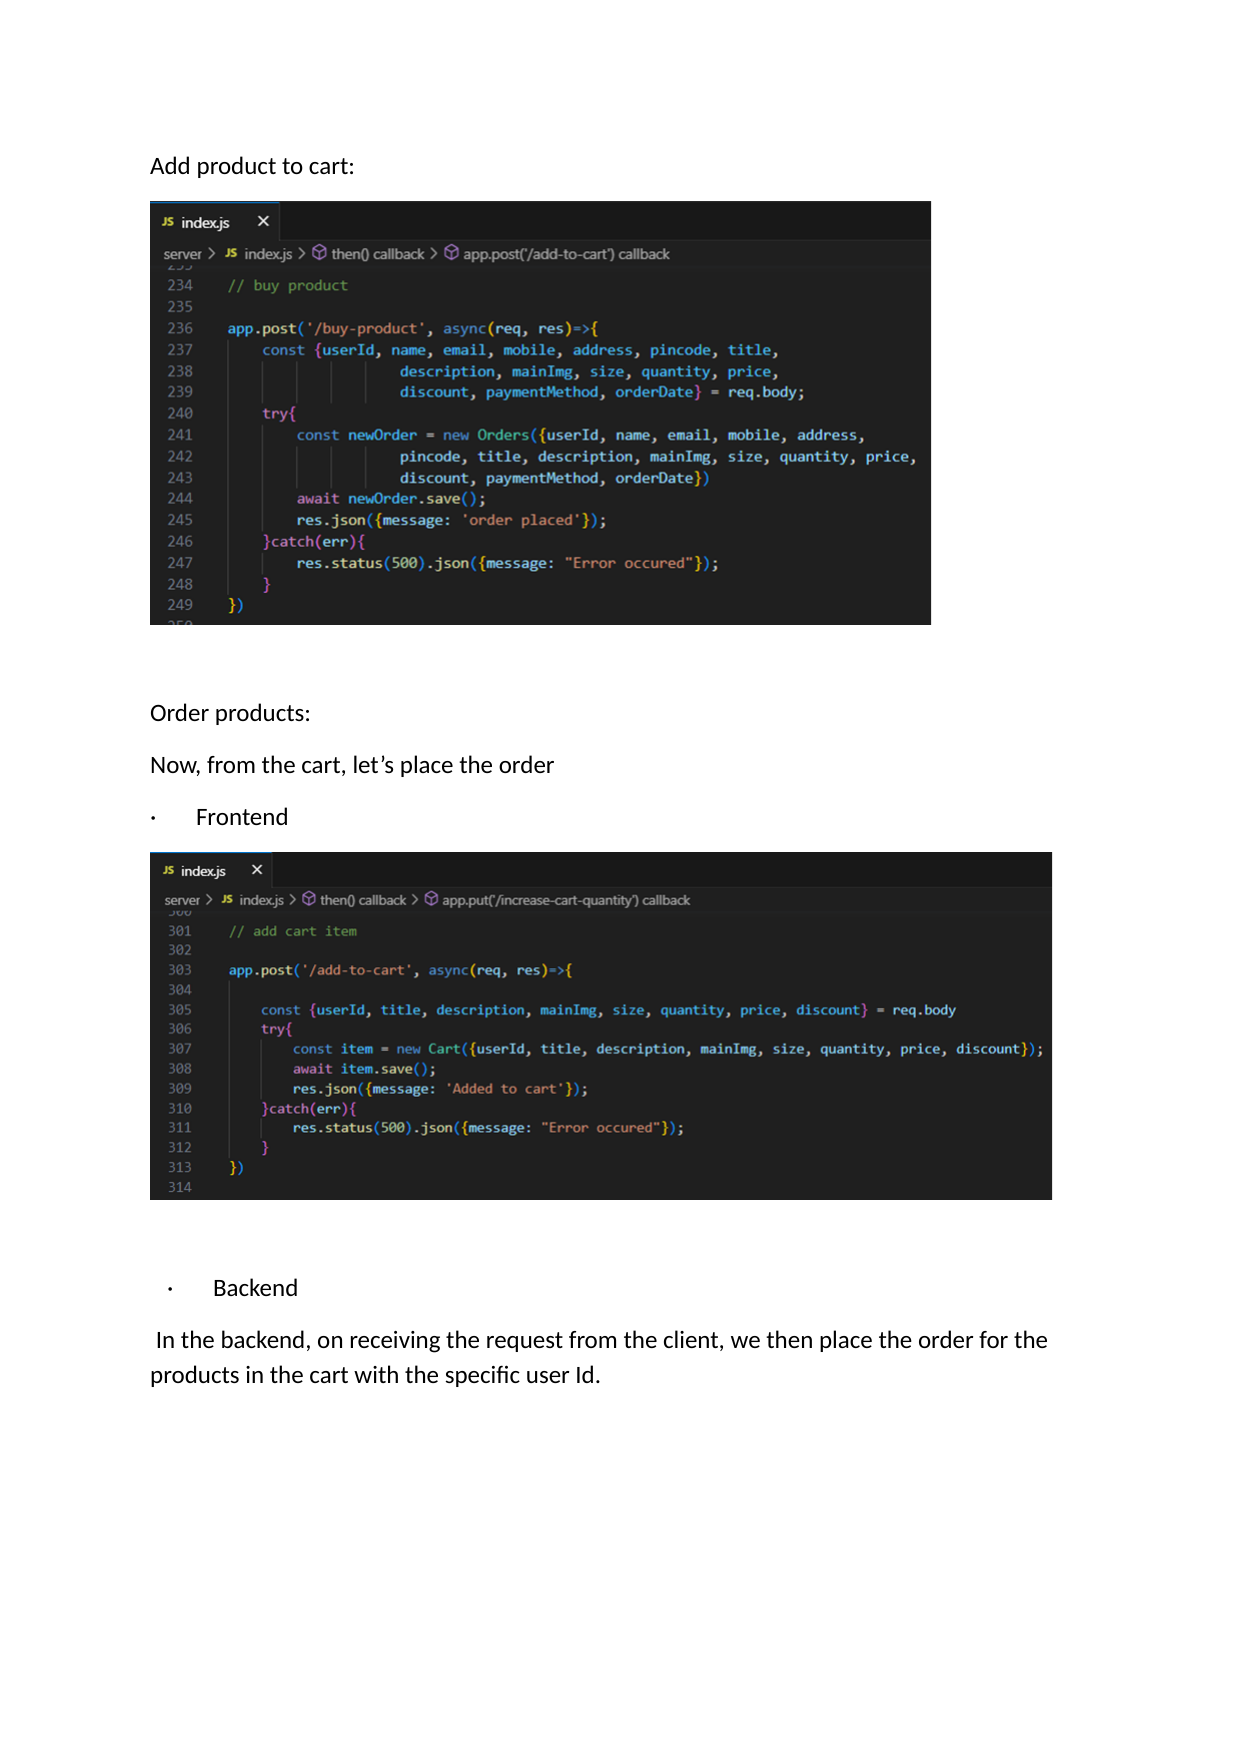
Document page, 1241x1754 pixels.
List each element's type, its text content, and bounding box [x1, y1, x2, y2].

text · Frontend [150, 801, 1090, 831]
text In the backend, on receiving the request from the client, we then place the order for the products in the cart with the specific user Id. [150, 1324, 1090, 1389]
text Order products: [150, 697, 1090, 728]
text Add product to cart: [150, 150, 1090, 181]
text · Backend [150, 1272, 1090, 1303]
text Now, from the cart, let’s place the order [150, 749, 1090, 780]
picture [150, 852, 1053, 1200]
picture [150, 201, 932, 625]
